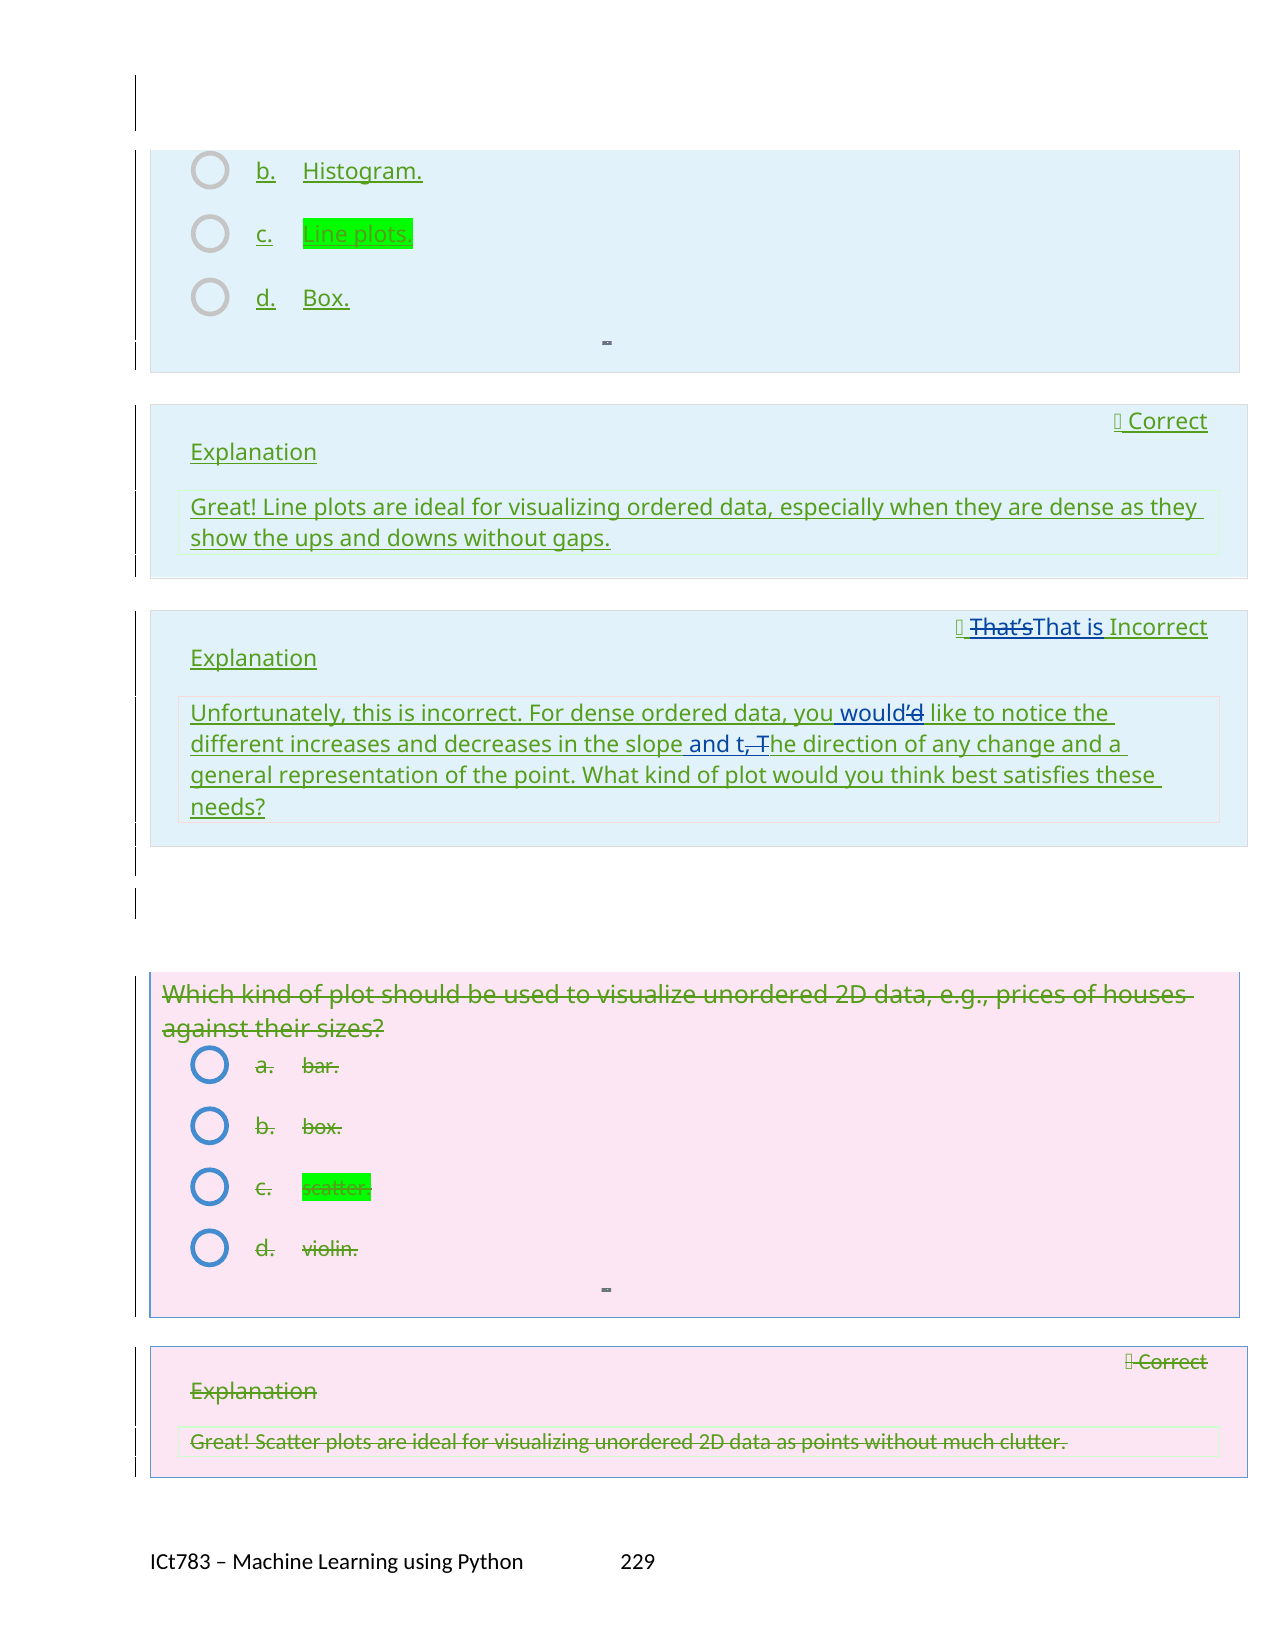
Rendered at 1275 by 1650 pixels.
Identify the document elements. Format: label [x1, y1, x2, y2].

picture [602, 341, 612, 345]
